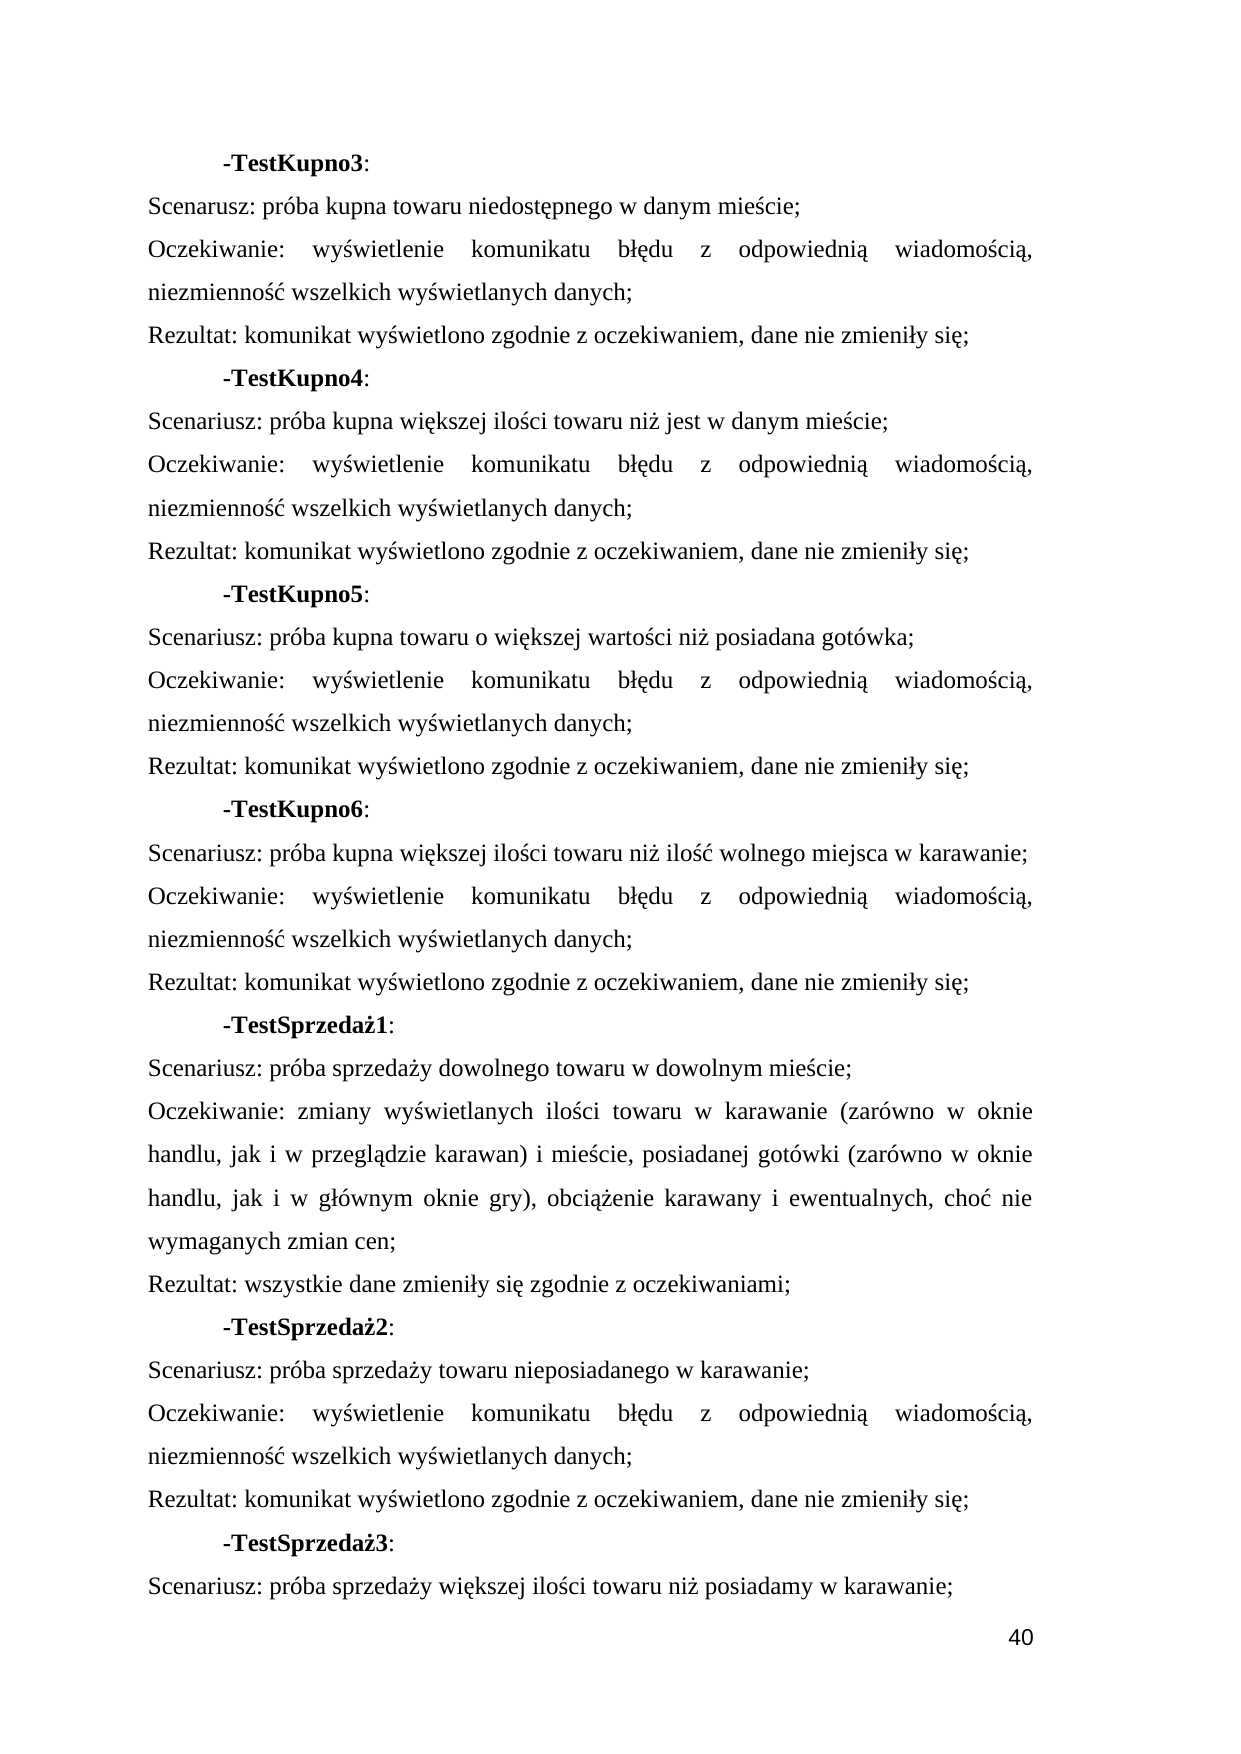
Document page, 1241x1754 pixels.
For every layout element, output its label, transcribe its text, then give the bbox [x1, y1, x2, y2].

text Oczekiwanie: wyświetlenie komunikatu błędu z odpowiednią wiadomością, niezmienność wszelkich wyświetlanych danych; [148, 1398, 1033, 1470]
text -TestKupno3: [148, 148, 1033, 176]
text Rezultat: komunikat wyświetlono zgodnie z oczekiwaniem, dane nie zmieniły się; [148, 536, 1033, 564]
text Oczekiwanie: zmiany wyświetlanych ilości towaru w karawanie (zarówno w oknie handlu, jak i w przeglądzie karawan) i mieście, posiadanej gotówki (zarówno w oknie handlu, jak i w głównym oknie gry), obciążenie karawany i ewentualnych, choć nie wymaganych zmian cen; [148, 1096, 1033, 1254]
text -TestKupno6: [148, 794, 1033, 823]
text -TestSprzedaż1: [148, 1010, 1033, 1039]
text Oczekiwanie: wyświetlenie komunikatu błędu z odpowiednią wiadomością, niezmienność wszelkich wyświetlanych danych; [148, 881, 1033, 953]
text Oczekiwanie: wyświetlenie komunikatu błędu z odpowiednią wiadomością, niezmienność wszelkich wyświetlanych danych; [148, 665, 1033, 737]
text Rezultat: wszystkie dane zmieniły się zgodnie z oczekiwaniami; [148, 1269, 1033, 1298]
text Oczekiwanie: wyświetlenie komunikatu błędu z odpowiednią wiadomością, niezmienność wszelkich wyświetlanych danych; [148, 449, 1033, 521]
text Scenariusz: próba sprzedaży dowolnego towaru w dowolnym mieście; [148, 1053, 1033, 1082]
text Scenariusz: próba kupna towaru o większej wartości niż posiadana gotówka; [148, 622, 1033, 651]
text -TestSprzedaż2: [148, 1312, 1033, 1341]
text Oczekiwanie: wyświetlenie komunikatu błędu z odpowiednią wiadomością, niezmienność wszelkich wyświetlanych danych; [148, 234, 1033, 306]
text Rezultat: komunikat wyświetlono zgodnie z oczekiwaniem, dane nie zmieniły się; [148, 320, 1033, 349]
text -TestKupno5: [148, 579, 1033, 608]
text Scenariusz: próba sprzedaży większej ilości towaru niż posiadamy w karawanie; [148, 1571, 1033, 1599]
text Scenarusz: próba kupna towaru niedostępnego w danym mieście; [148, 191, 1033, 219]
text Rezultat: komunikat wyświetlono zgodnie z oczekiwaniem, dane nie zmieniły się; [148, 967, 1033, 996]
text -TestSprzedaż3: [148, 1528, 1033, 1556]
text Scenariusz: próba kupna większej ilości towaru niż ilość wolnego miejsca w karawanie; [148, 838, 1033, 866]
text -TestKupno4: [148, 363, 1033, 392]
text Scenariusz: próba sprzedaży towaru nieposiadanego w karawanie; [148, 1355, 1033, 1384]
text Rezultat: komunikat wyświetlono zgodnie z oczekiwaniem, dane nie zmieniły się; [148, 751, 1033, 780]
text Scenariusz: próba kupna większej ilości towaru niż jest w danym mieście; [148, 406, 1033, 435]
text Rezultat: komunikat wyświetlono zgodnie z oczekiwaniem, dane nie zmieniły się; [148, 1484, 1033, 1513]
